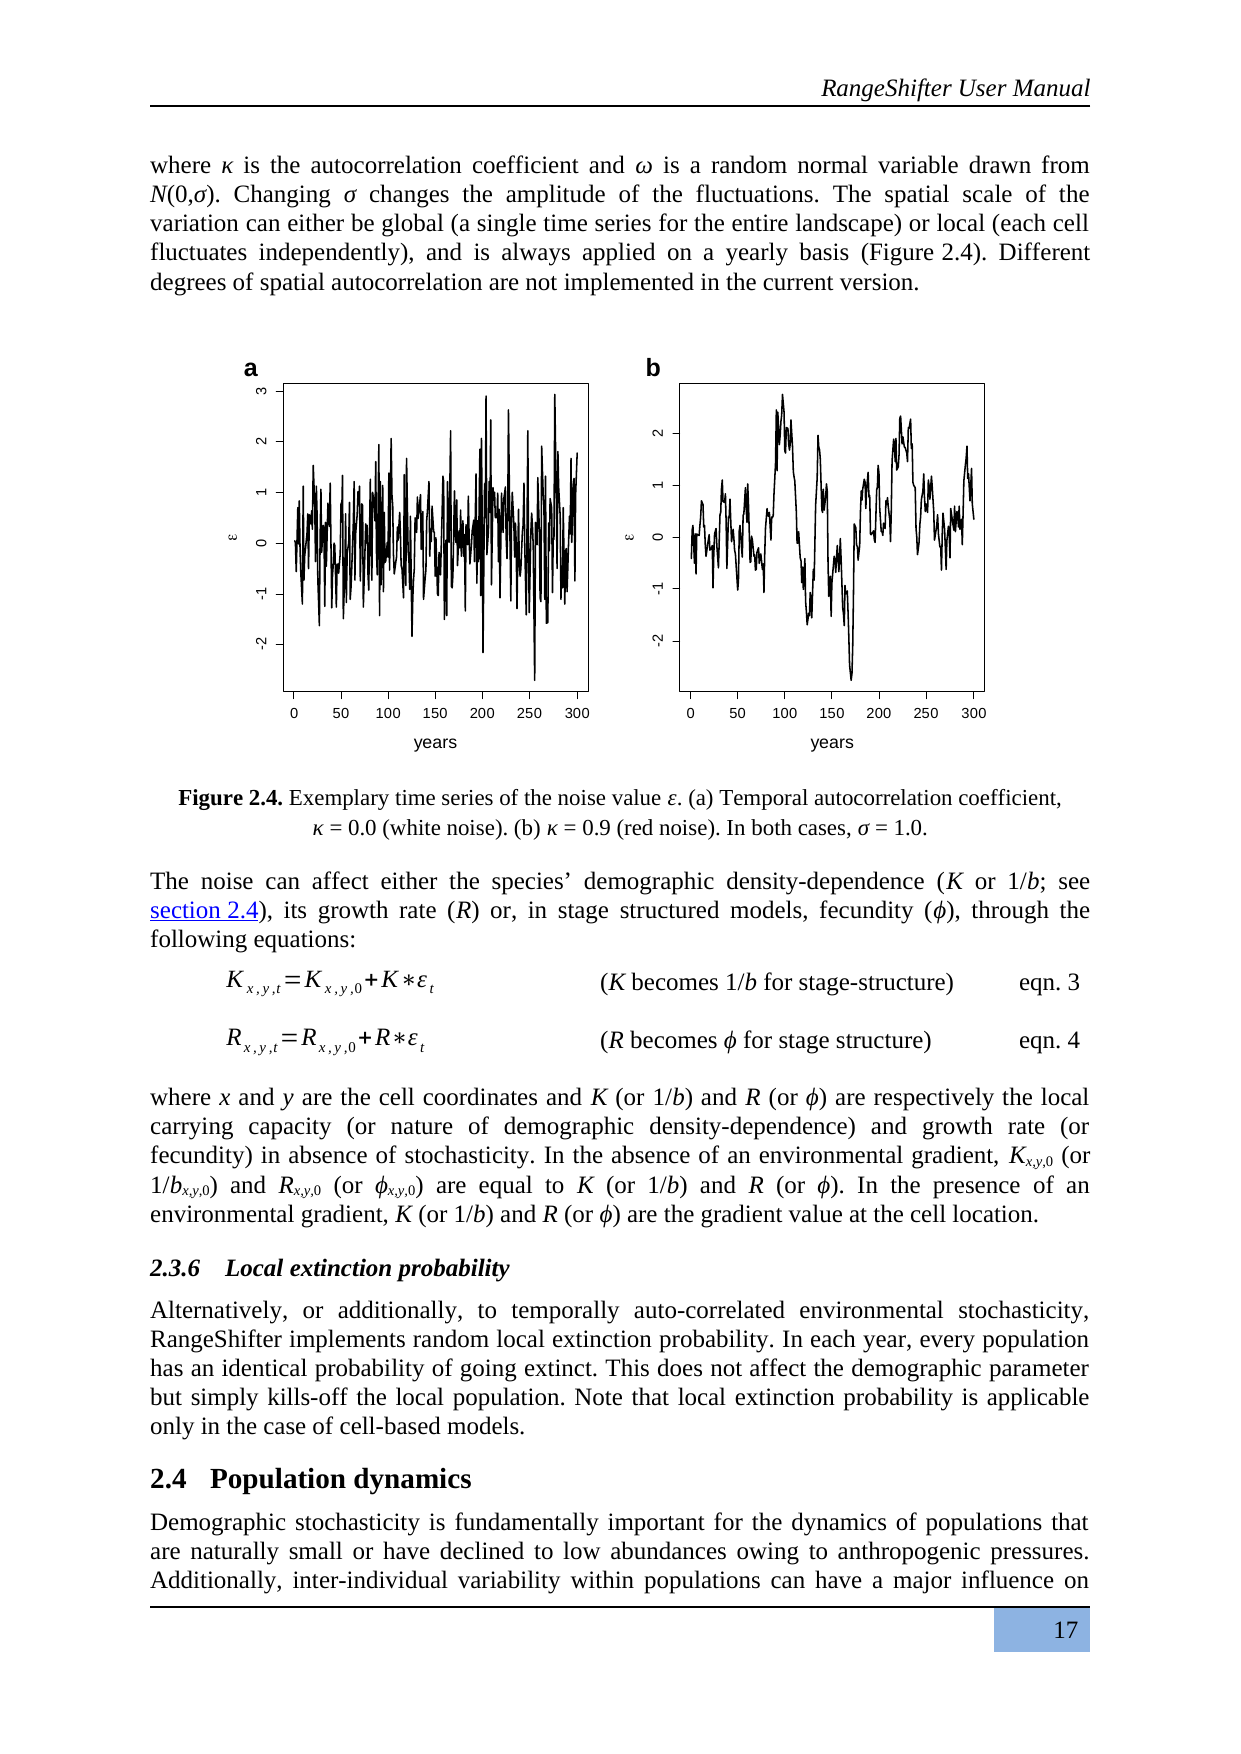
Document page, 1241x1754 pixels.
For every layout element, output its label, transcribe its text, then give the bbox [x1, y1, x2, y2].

text The noise can affect either the species’ demographic density-dependence (K or 1/b; see section 2.4), its growth rate (R) or, in stage structured models, fecundity (ϕ), through the following equations: [150, 866, 1090, 953]
text where x and y are the cell coordinates and K (or 1/b) and R (or ϕ) are respectively the local carrying capacity (or nature of demographic density-dependence) and growth rate (or fecundity) in absence of stochasticity. In the absence of an environmental gradient, Kx,y,0 (or 1/bx,y,0) and Rx,y,0 (or ϕx,y,0) are equal to K (or 1/b) and R (or ϕ). In the presence of an environmental gradient, K (or 1/b) and R (or ϕ) are the gradient value at the cell location. [150, 1082, 1090, 1228]
text (R becomes ϕ for stage structure) eqn. 4 [225, 1024, 1090, 1055]
text (K becomes 1/b for stage-structure) eqn. 3 [225, 966, 1090, 997]
text Alternatively, or additionally, to temporally auto-correlated environmental stochasticity, RangeShifter implements random local extinction probability. In each year, every population has an identical probability of going extinct. This does not affect the demographic parameter but simply kills-off the local population. Note that local extinction probability is applicable only in the case of cell-based models. [150, 1295, 1090, 1441]
subtitle Figure 2.4. Exemplary time series of the noise value ε. (a) Temporal autocorrelation coefficient, κ = 0.0 (white noise). (b) κ = 0.9 (red noise). In both cases, σ = 1.0. [150, 782, 1090, 841]
subtitle Population dynamics [150, 1466, 1090, 1495]
subtitle Local extinction probability [150, 1253, 1090, 1282]
text where κ is the autocorrelation coefficient and ω is a random normal variable drawn from N(0,σ). Changing σ changes the amplitude of the fluctuations. The spatial scale of the variation can either be global (a single time series for the entire landscape) or local (each cell fluctuates independently), and is always applied on a yearly basis (Figure 2.4). Different degrees of spatial autocorrelation are not implemented in the current version. [150, 150, 1090, 296]
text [150, 1507, 1090, 1595]
